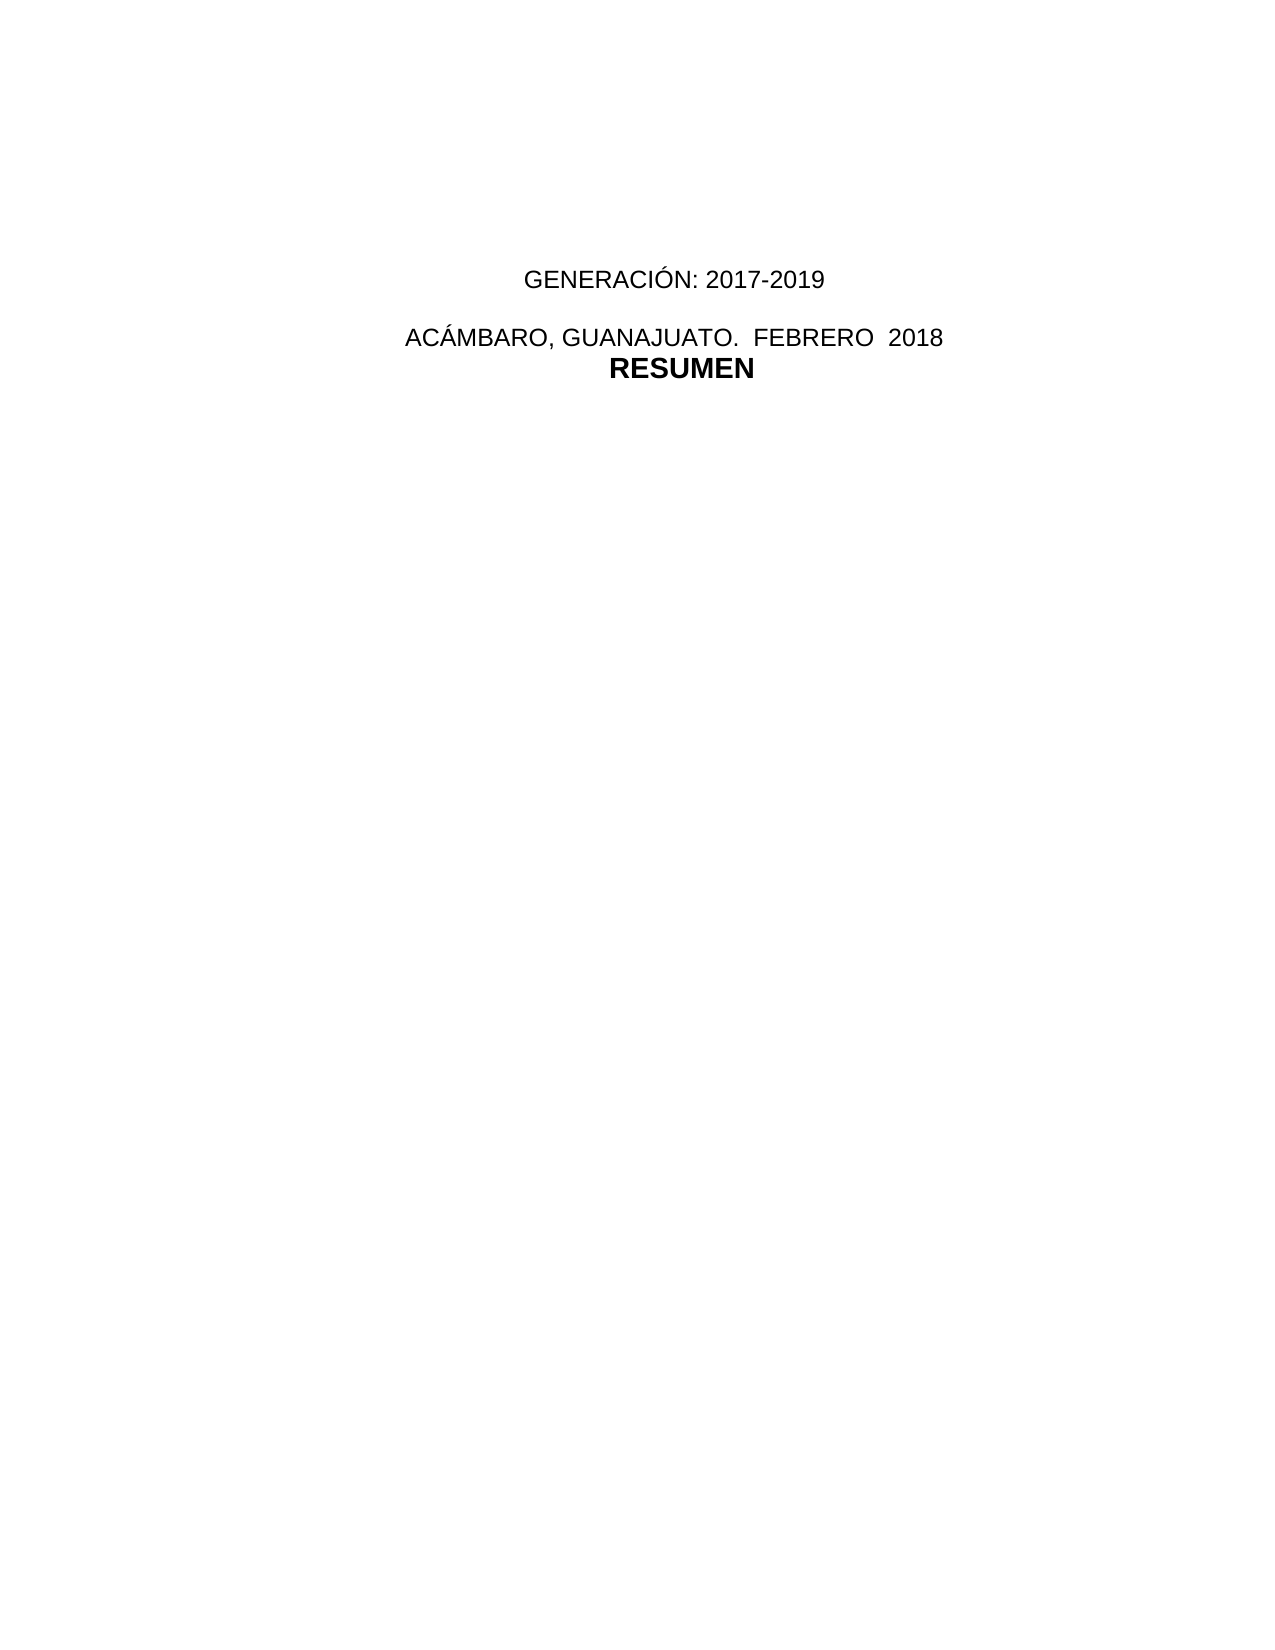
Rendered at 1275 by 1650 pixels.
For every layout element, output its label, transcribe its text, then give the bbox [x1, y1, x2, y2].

text ACÁMBARO, GUANAJUATO. FEBRERO 2018 [236, 322, 1083, 351]
text GENERACIÓN: 2017-2019 [236, 265, 1083, 294]
text RESUMEN [236, 351, 1127, 385]
